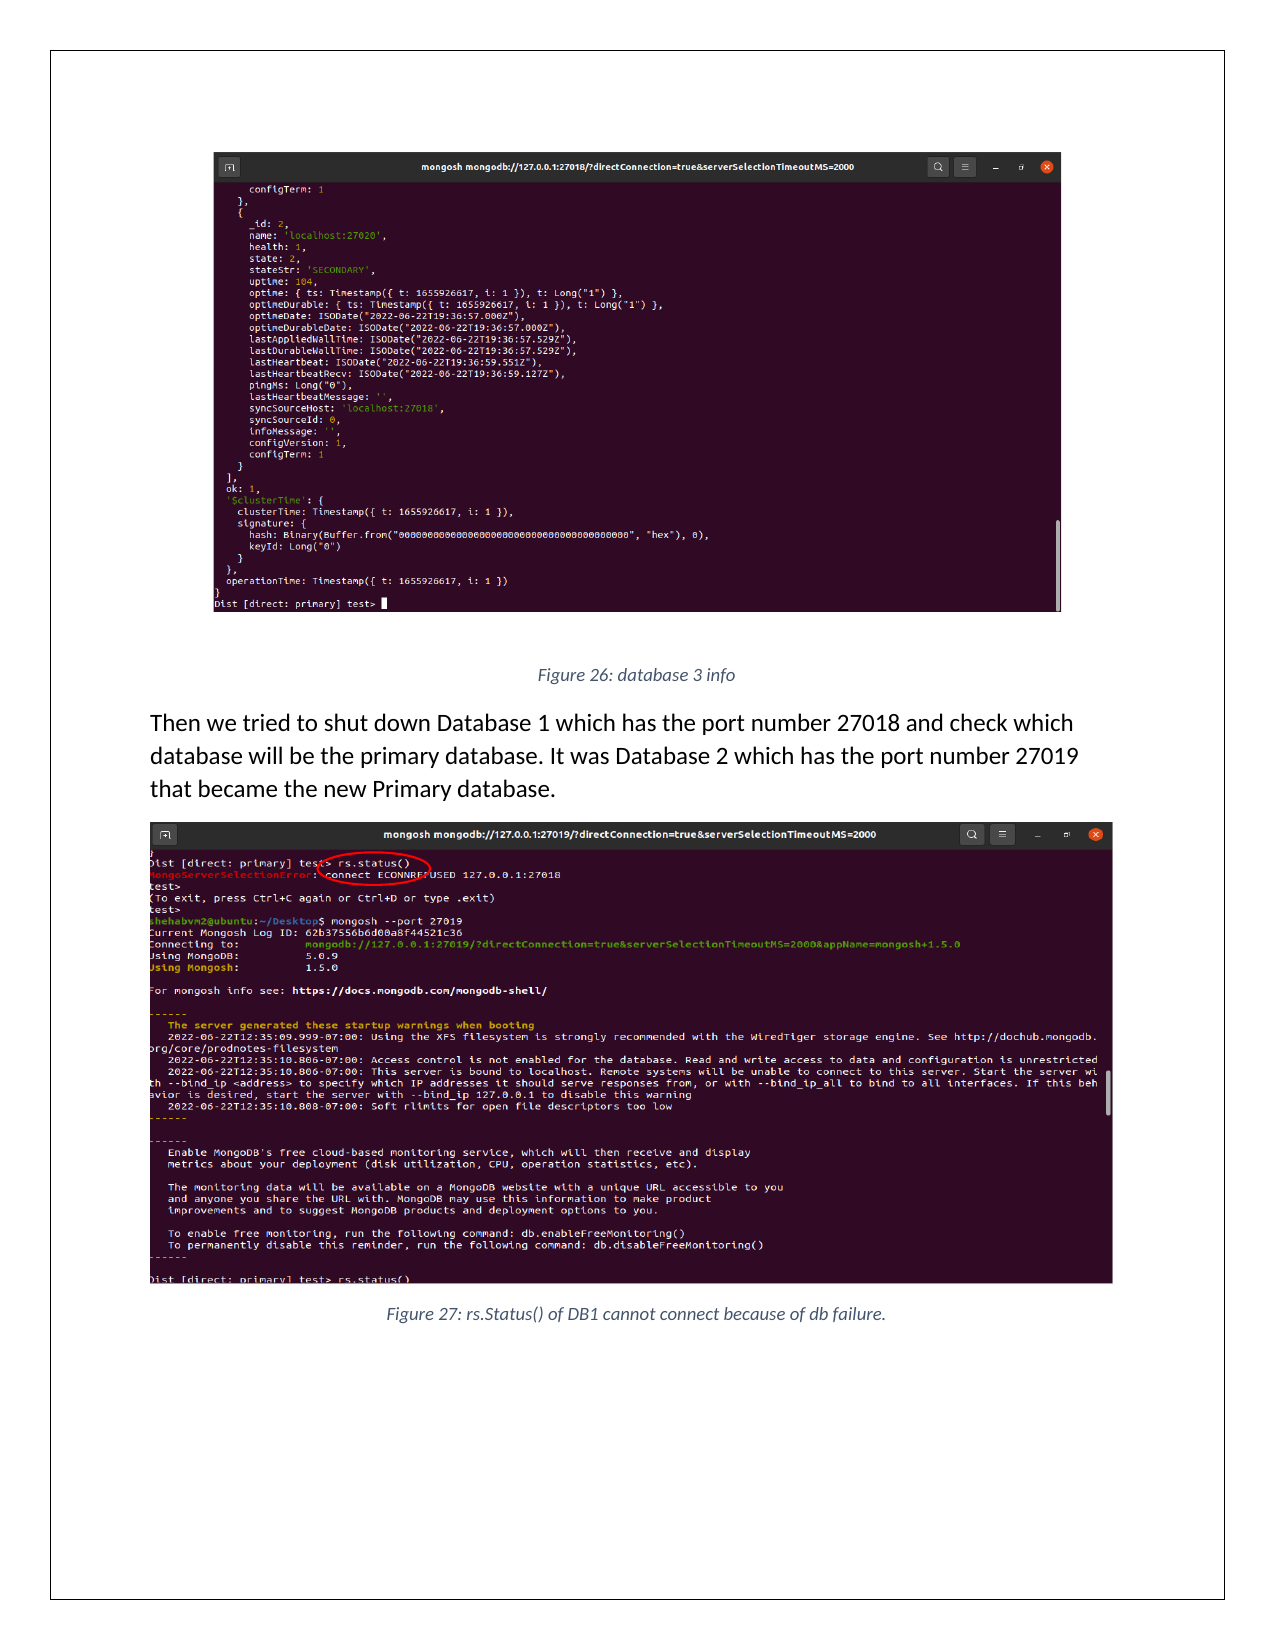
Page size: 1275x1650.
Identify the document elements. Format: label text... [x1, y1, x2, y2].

text Then we tried to shut down Database 1 which has the port number 27018 and check which database will be the primary database. It was Database 2 which has the port number 27019 that became the new Primary database. [150, 707, 1125, 804]
picture [150, 822, 1113, 1284]
text Figure 27: rs.Status() of DB1 cannot connect because of db failure. [150, 1302, 1125, 1325]
picture [213, 152, 1062, 612]
text Figure 26: database 3 info [150, 663, 1125, 686]
